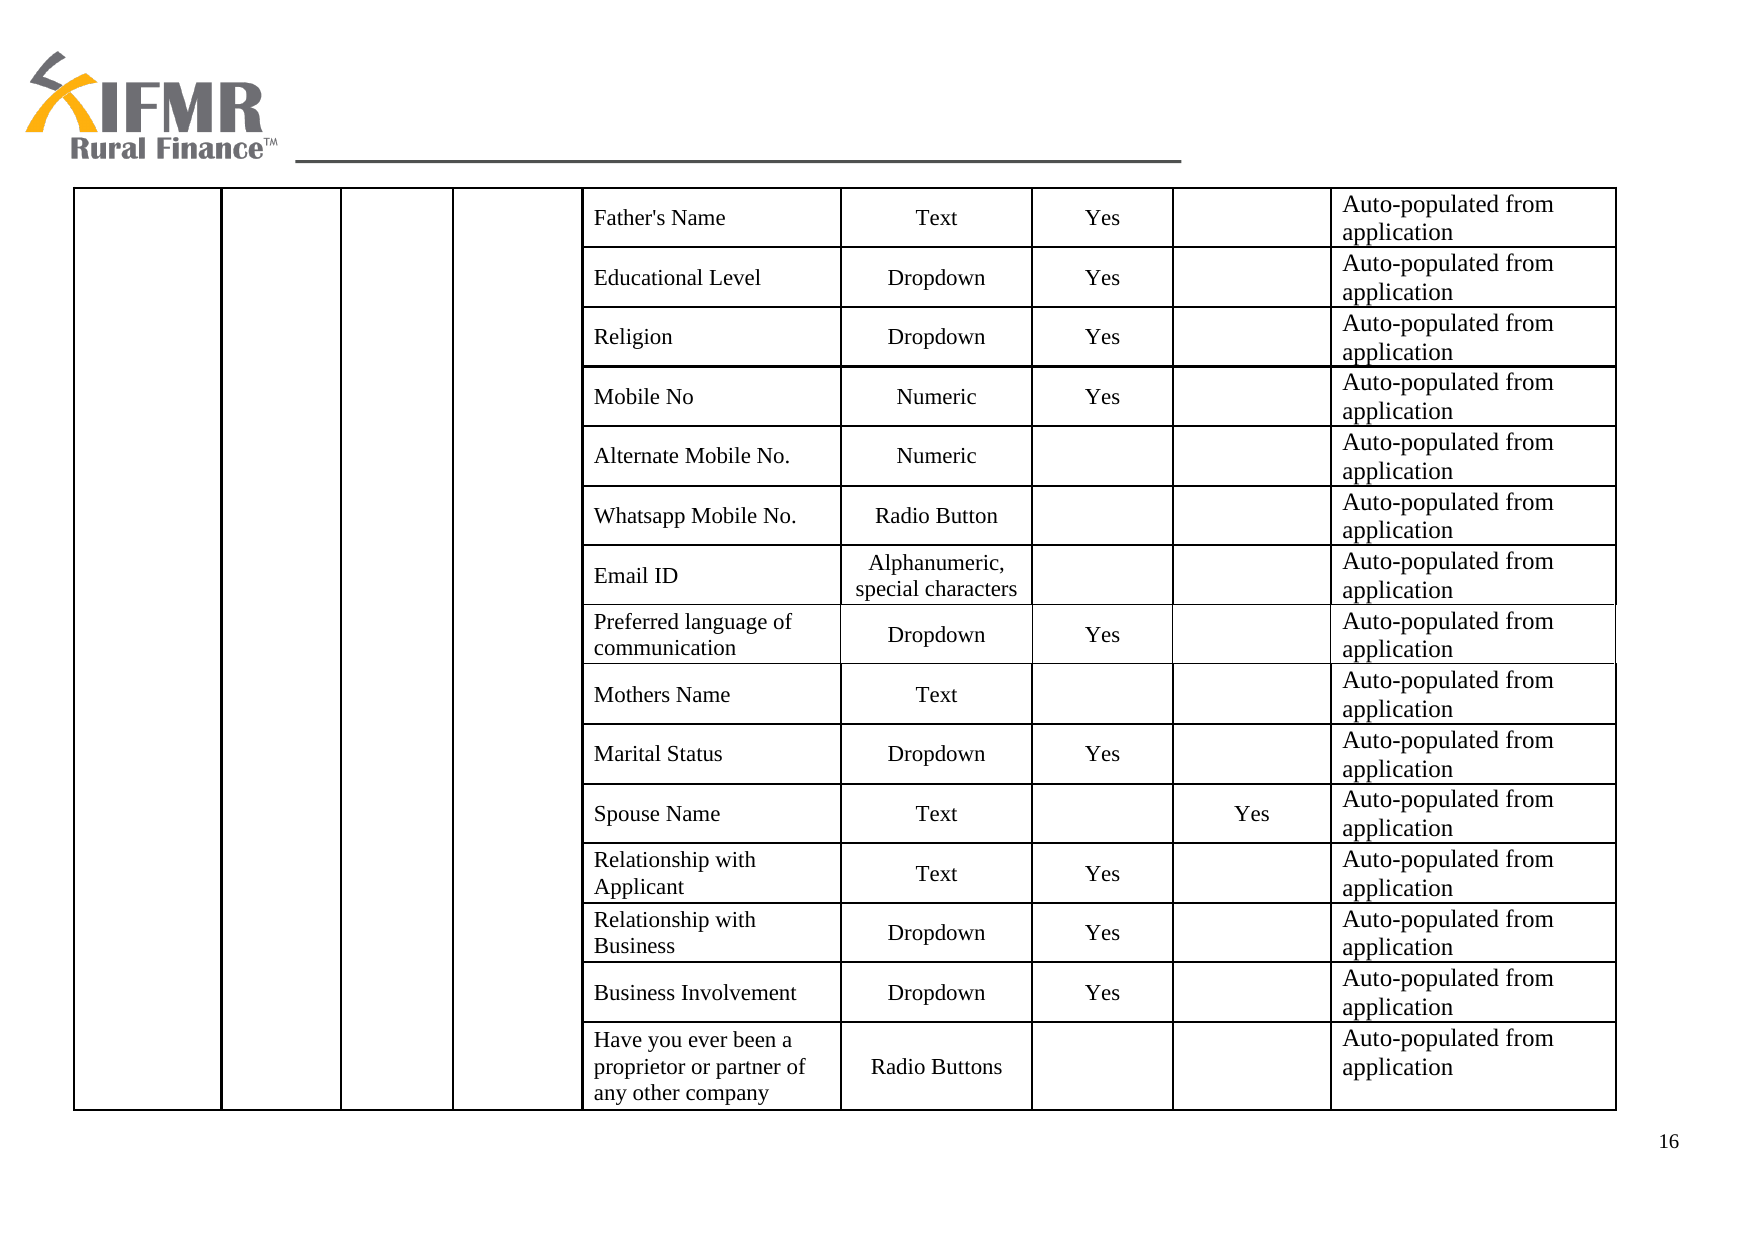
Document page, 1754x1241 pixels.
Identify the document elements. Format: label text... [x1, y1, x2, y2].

table_cell Yes [1033, 248, 1172, 306]
table_cell Auto-populated from application [1332, 189, 1615, 246]
table_cell Auto-populated from application [1332, 663, 1615, 723]
table_cell Auto-populated from application [1332, 1023, 1615, 1109]
table_cell Auto-populated from application [1331, 604, 1615, 663]
table_cell Dropdown [842, 248, 1031, 306]
table_cell Whatsapp Mobile No. [584, 487, 840, 544]
table_cell Dropdown [841, 605, 1032, 663]
table_cell Marital Status [584, 725, 840, 782]
table_cell Dropdown [842, 725, 1031, 782]
table_cell Mobile No [584, 368, 840, 425]
table_cell Business Involvement [584, 963, 840, 1021]
table_cell Relationship with Business [584, 904, 840, 961]
table_cell Yes [1033, 844, 1172, 902]
table_cell [1033, 546, 1172, 604]
table_cell Yes [1033, 904, 1172, 961]
table_cell [1174, 427, 1330, 484]
table_cell [1174, 487, 1330, 544]
table_cell Yes [1033, 963, 1172, 1021]
table_cell Auto-populated from application [1332, 546, 1615, 604]
table_cell Text [842, 785, 1031, 842]
table_cell Relationship with Applicant [584, 844, 840, 902]
table_cell Yes [1033, 308, 1172, 365]
table_cell Auto-populated from application [1332, 248, 1615, 306]
table_cell Text [842, 664, 1031, 723]
table_cell [1174, 368, 1330, 425]
table_cell Numeric [842, 427, 1031, 484]
table_cell Preferred language of communication [584, 605, 840, 663]
table_cell [1174, 904, 1330, 961]
table_cell Text [842, 844, 1031, 902]
table_cell [1174, 725, 1330, 782]
table_cell [1174, 248, 1330, 306]
table_cell Auto-populated from application [1332, 368, 1615, 425]
table_cell [1033, 785, 1172, 842]
table_cell [1174, 308, 1330, 365]
table_cell [1173, 605, 1330, 663]
table_cell [1033, 487, 1172, 544]
table_cell Dropdown [842, 308, 1031, 365]
table_cell Dropdown [842, 963, 1031, 1021]
table_cell [1033, 427, 1172, 484]
table_cell Yes [1033, 605, 1172, 663]
table_cell Auto-populated from application [1332, 487, 1615, 544]
table_cell Radio Buttons [842, 1023, 1031, 1109]
table_cell Auto-populated from application [1332, 308, 1615, 365]
table_cell Dropdown [842, 904, 1031, 961]
table_cell [1174, 1023, 1330, 1109]
table_cell Numeric [842, 368, 1031, 425]
table_cell Auto-populated from application [1332, 427, 1615, 484]
table_cell [1174, 844, 1330, 902]
table_cell Auto-populated from application [1332, 844, 1615, 902]
table_cell Yes [1033, 725, 1172, 782]
table_cell Auto-populated from application [1332, 725, 1615, 782]
table_cell [1174, 664, 1330, 723]
picture [18, 45, 284, 166]
table_cell Father's Name [584, 189, 840, 246]
table_cell Spouse Name [584, 785, 840, 842]
table_cell Text [842, 189, 1031, 246]
table_cell Radio Button [842, 487, 1031, 544]
table_cell Yes [1174, 785, 1330, 842]
table_cell Mothers Name [584, 664, 840, 723]
table_cell Auto-populated from application [1332, 904, 1615, 961]
table_cell Auto-populated from application [1332, 785, 1615, 842]
table_cell [1174, 189, 1330, 246]
table_cell Religion [584, 308, 840, 365]
table_cell [1033, 1023, 1172, 1109]
table_cell Educational Level [584, 248, 840, 306]
table_cell Alphanumeric, special characters [842, 546, 1031, 604]
table_cell [1174, 546, 1330, 604]
table_cell [1033, 664, 1172, 723]
table_cell Email ID [584, 546, 840, 604]
table_cell Yes [1033, 368, 1172, 425]
table_cell [1174, 963, 1330, 1021]
table_cell Yes [1033, 189, 1172, 246]
table_cell Alternate Mobile No. [584, 427, 840, 484]
table_cell Have you ever been a proprietor or partner of any other company [584, 1023, 840, 1109]
table_cell Auto-populated from application [1332, 963, 1615, 1021]
